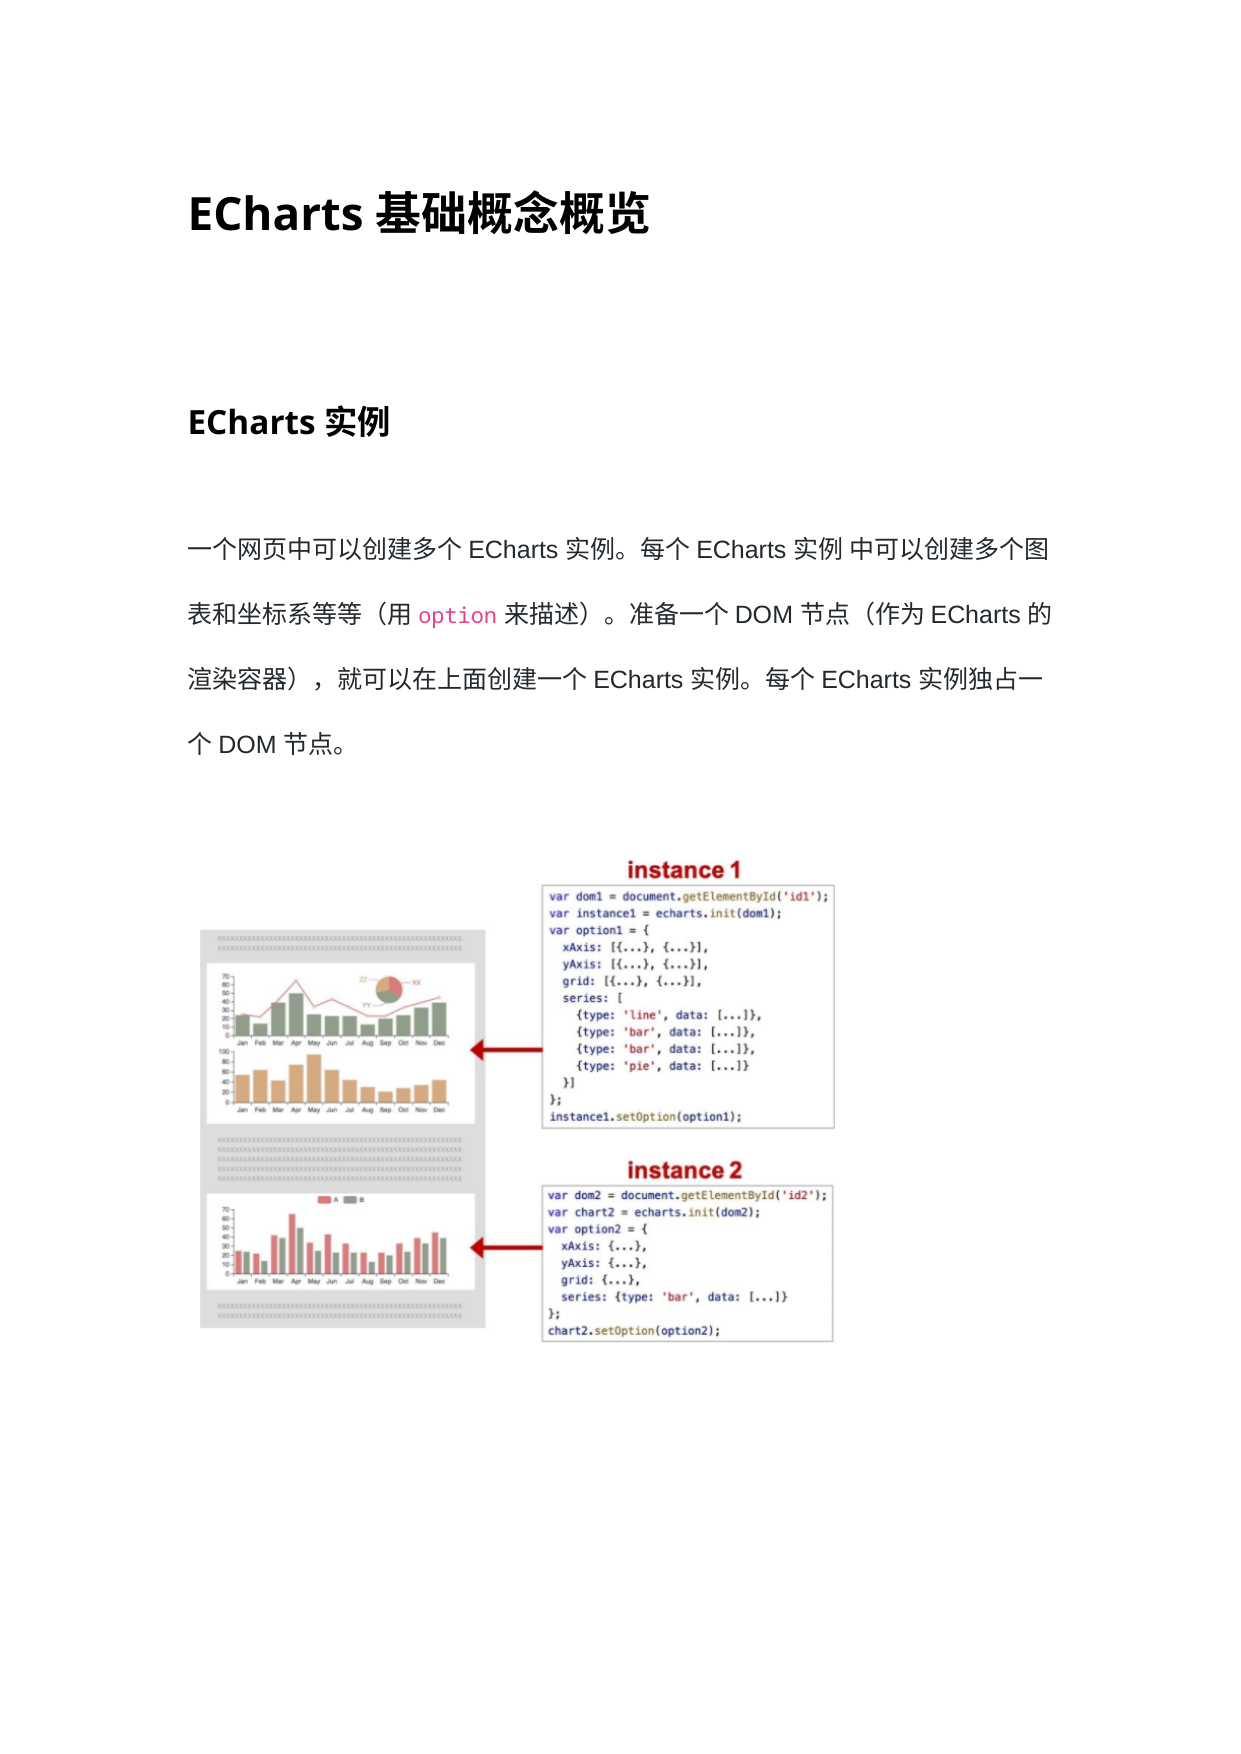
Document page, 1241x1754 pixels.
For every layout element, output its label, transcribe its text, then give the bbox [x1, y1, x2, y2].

subtitle ECharts 基础概念概览 [187, 162, 1053, 259]
subtitle ECharts 实例 [187, 388, 1053, 453]
text 一个网页中可以创建多个 ECharts 实例。每个 ECharts 实例 中可以创建多个图表和坐标系等等（用 option 来描述）。准备一个 DOM 节点（作为 ECharts 的渲染容器），就可以在上面创建一个 ECharts 实例。每个 ECharts 实例独占一个 DOM 节点。 [187, 515, 1053, 775]
picture [187, 800, 911, 1397]
